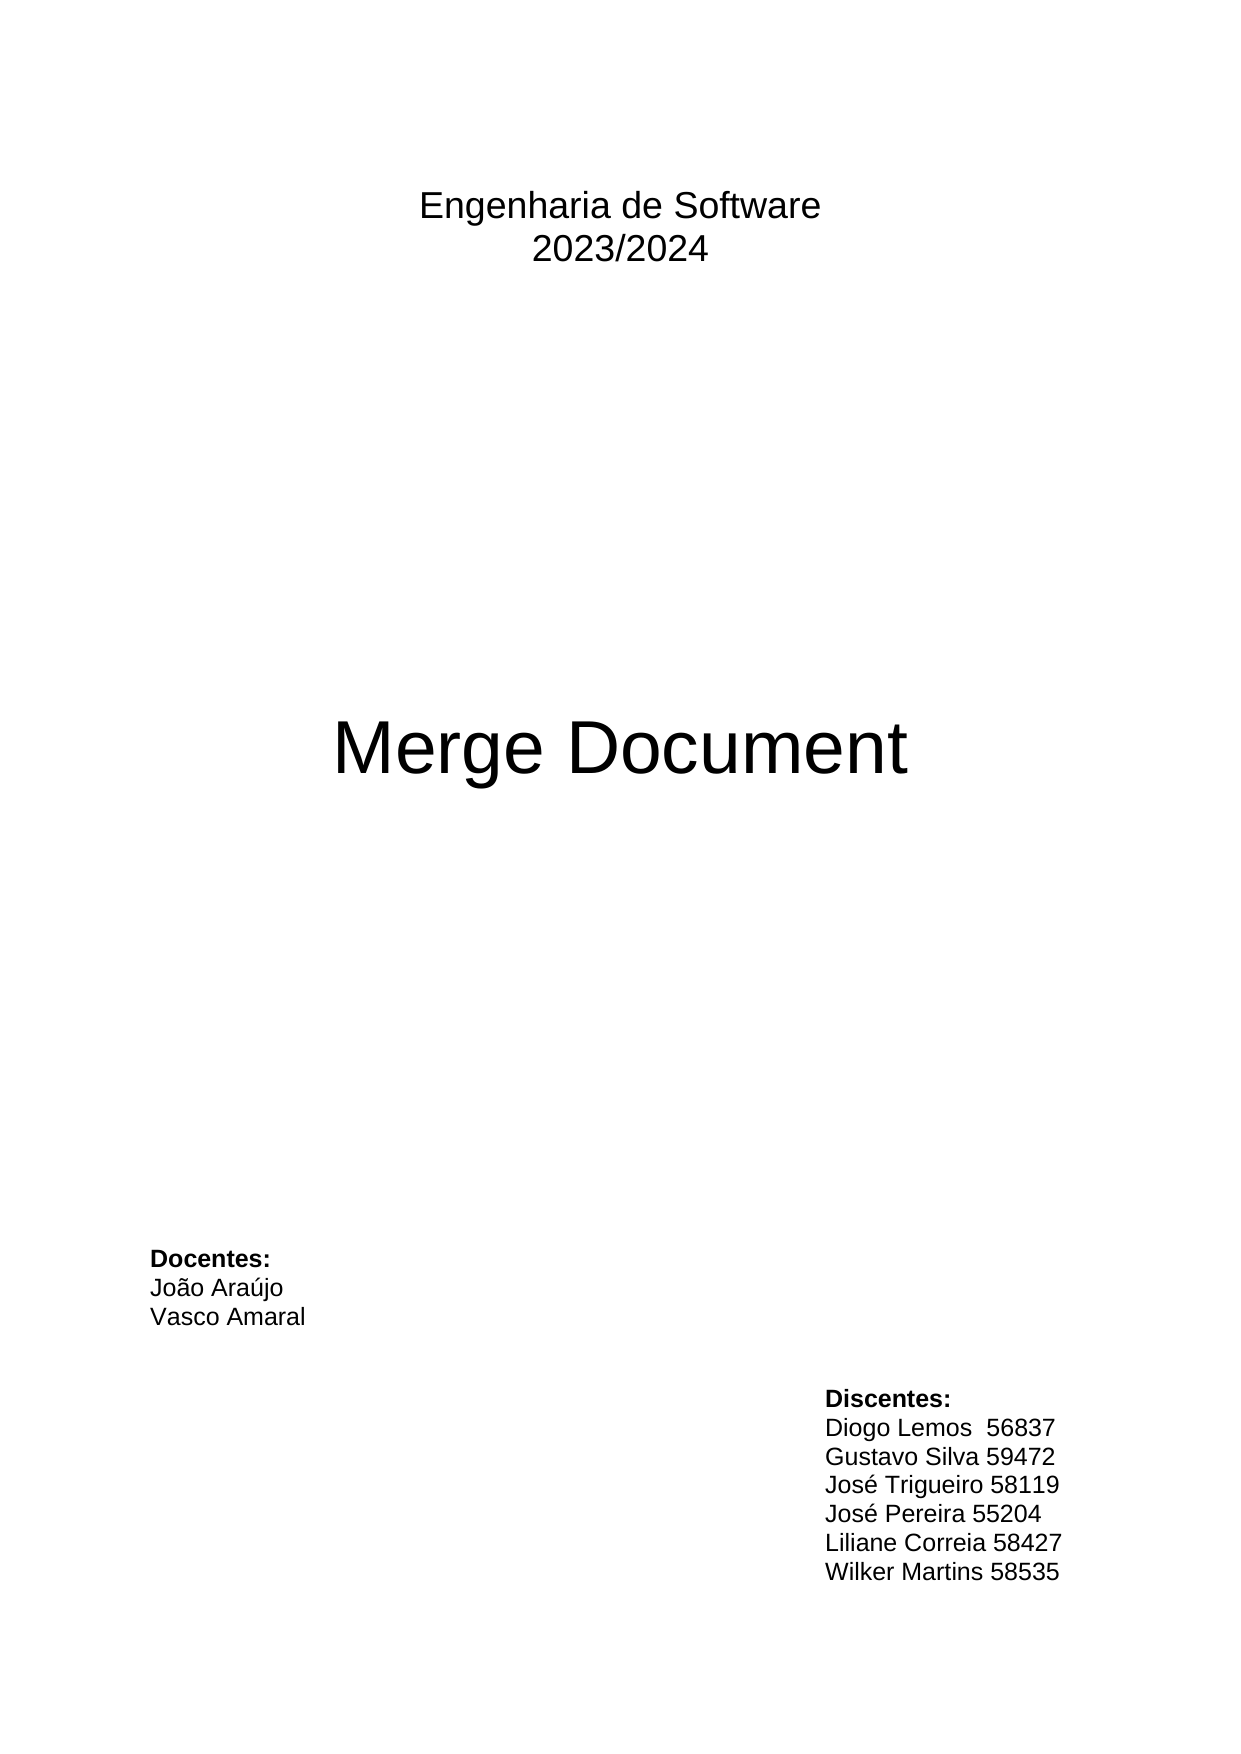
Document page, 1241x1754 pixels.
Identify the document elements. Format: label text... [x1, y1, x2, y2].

text 2023/2024 [150, 227, 1090, 270]
text Vasco Amaral [150, 1302, 1090, 1330]
text Gustavo Silva 59472 [825, 1442, 1090, 1470]
text Wilker Martins 58535 [825, 1557, 1090, 1585]
text José Pereira 55204 [825, 1499, 1090, 1528]
text José Trigueiro 58119 [825, 1470, 1090, 1499]
text Discentes: [750, 1384, 1090, 1413]
text Diogo Lemos 56837 [825, 1413, 1090, 1442]
text João Araújo [150, 1273, 1090, 1302]
text Engenharia de Software [150, 183, 1090, 227]
text Docentes: [150, 1244, 1090, 1273]
text Liliane Correia 58427 [825, 1528, 1090, 1557]
text Merge Document [150, 703, 1090, 789]
